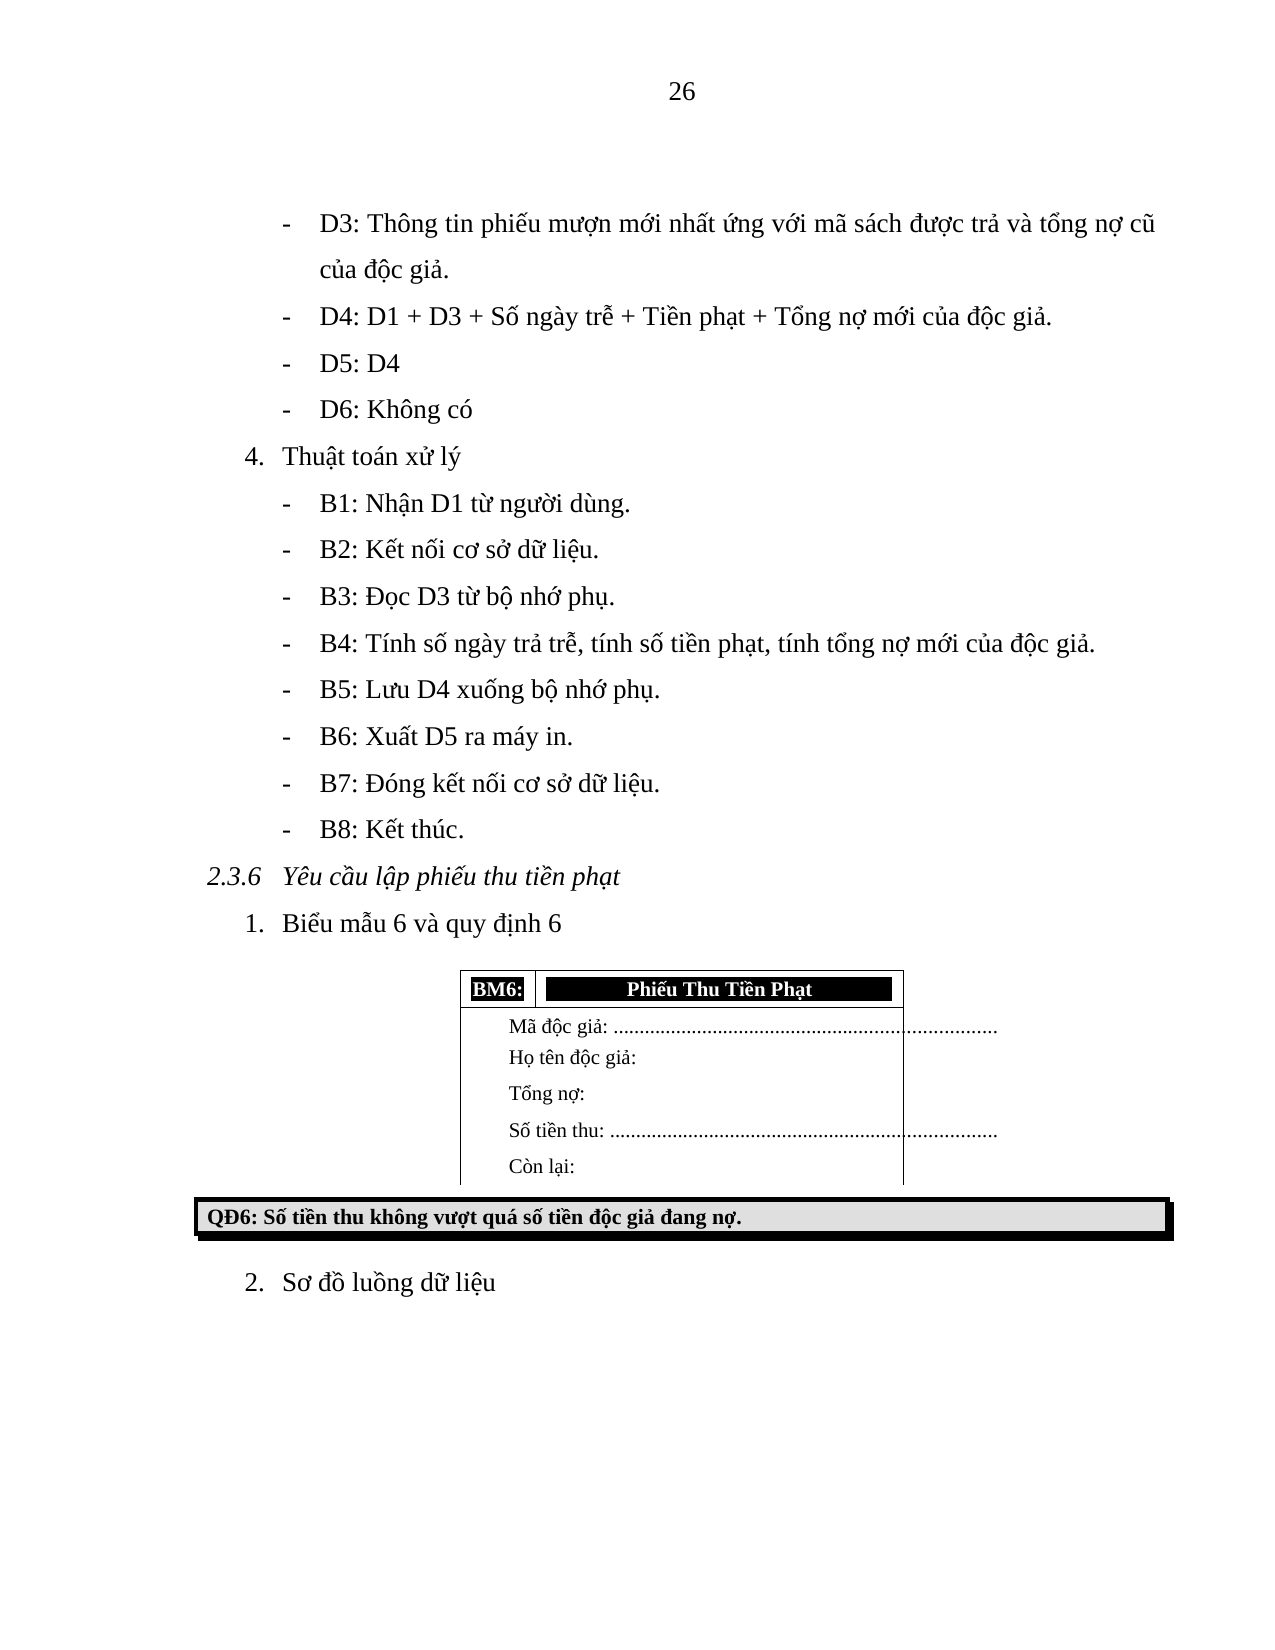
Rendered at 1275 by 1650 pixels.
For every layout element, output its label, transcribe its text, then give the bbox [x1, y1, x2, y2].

table_cell Tổng nợ: [461, 1075, 903, 1112]
list B8: Kết thúc. [282, 813, 1157, 844]
table_cell Mã độc giả: Họ tên độc giả: [461, 1008, 903, 1075]
list Thuật toán xử lý [244, 440, 1157, 471]
text QĐ6: Số tiền thu không vượt quá số tiền độc giả đang nợ. [198, 1202, 1165, 1231]
list B3: Đọc D3 từ bộ nhớ phụ. [282, 580, 1157, 611]
list D5: D4 [282, 347, 1157, 378]
list B1: Nhận D1 từ người dùng. [282, 487, 1157, 518]
table_cell Còn lại: [461, 1148, 903, 1185]
table_header Phiếu Thu Tiền Phạt [536, 971, 903, 1007]
list B2: Kết nối cơ sở dữ liệu. [282, 533, 1157, 564]
list Biểu mẫu 6 và quy định 6 [244, 907, 1157, 938]
list Sơ đồ luồng dữ liệu [244, 1266, 1157, 1297]
table_header BM6: [461, 971, 535, 1007]
list D3: Thông tin phiếu mượn mới nhất ứng với mã sách được trả và tổng nợ cũ của độc giả. [282, 207, 1157, 284]
list Yêu cầu lập phiếu thu tiền phạt [207, 860, 1157, 891]
list B5: Lưu D4 xuống bộ nhớ phụ. [282, 673, 1157, 704]
table_cell Số tiền thu: [461, 1112, 903, 1148]
list B6: Xuất D5 ra máy in. [282, 720, 1157, 751]
list D4: D1 + D3 + Số ngày trễ + Tiền phạt + Tổng nợ mới của độc giả. [282, 300, 1157, 331]
list B7: Đóng kết nối cơ sở dữ liệu. [282, 767, 1157, 798]
list B4: Tính số ngày trả trễ, tính số tiền phạt, tính tổng nợ mới của độc giả. [282, 627, 1157, 658]
list D6: Không có [282, 393, 1157, 424]
